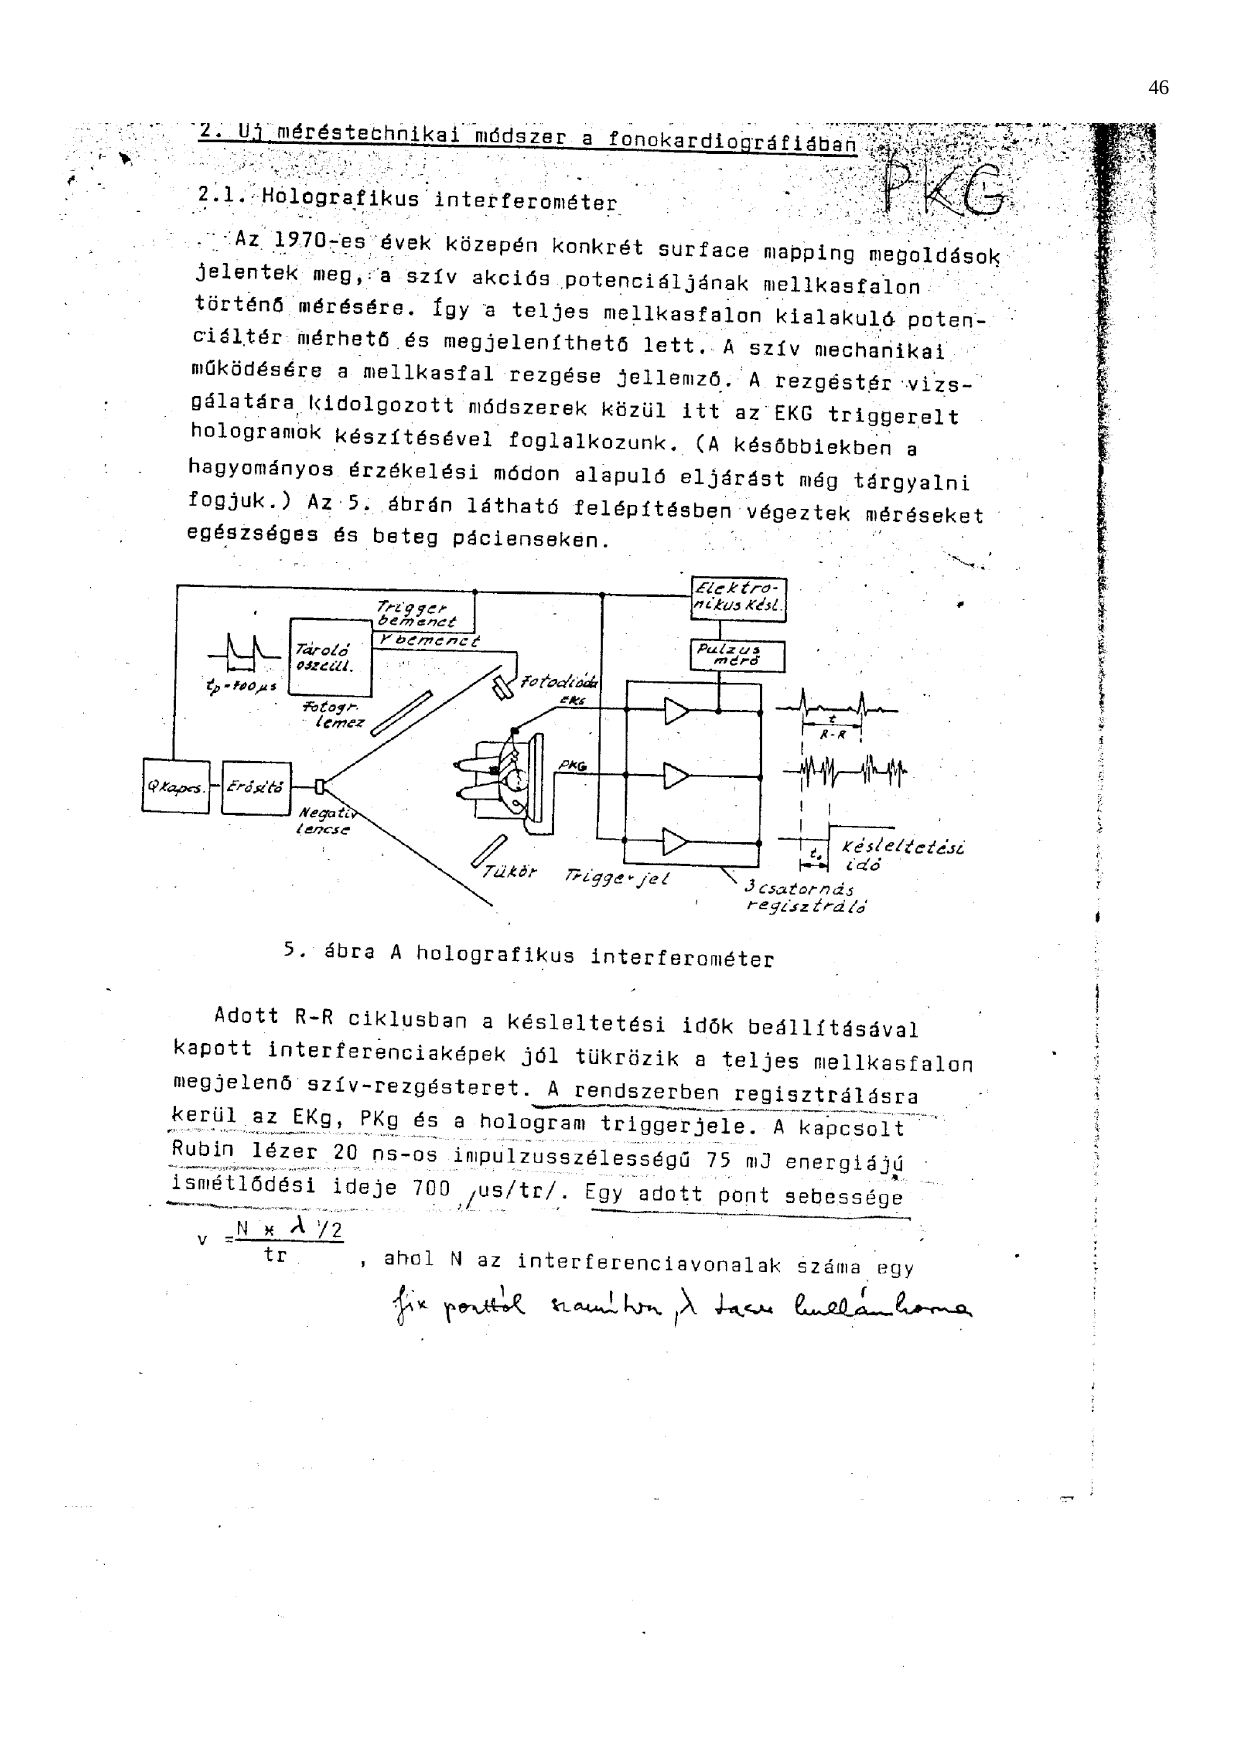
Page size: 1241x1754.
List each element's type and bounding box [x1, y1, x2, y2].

picture [56, 123, 1169, 1677]
